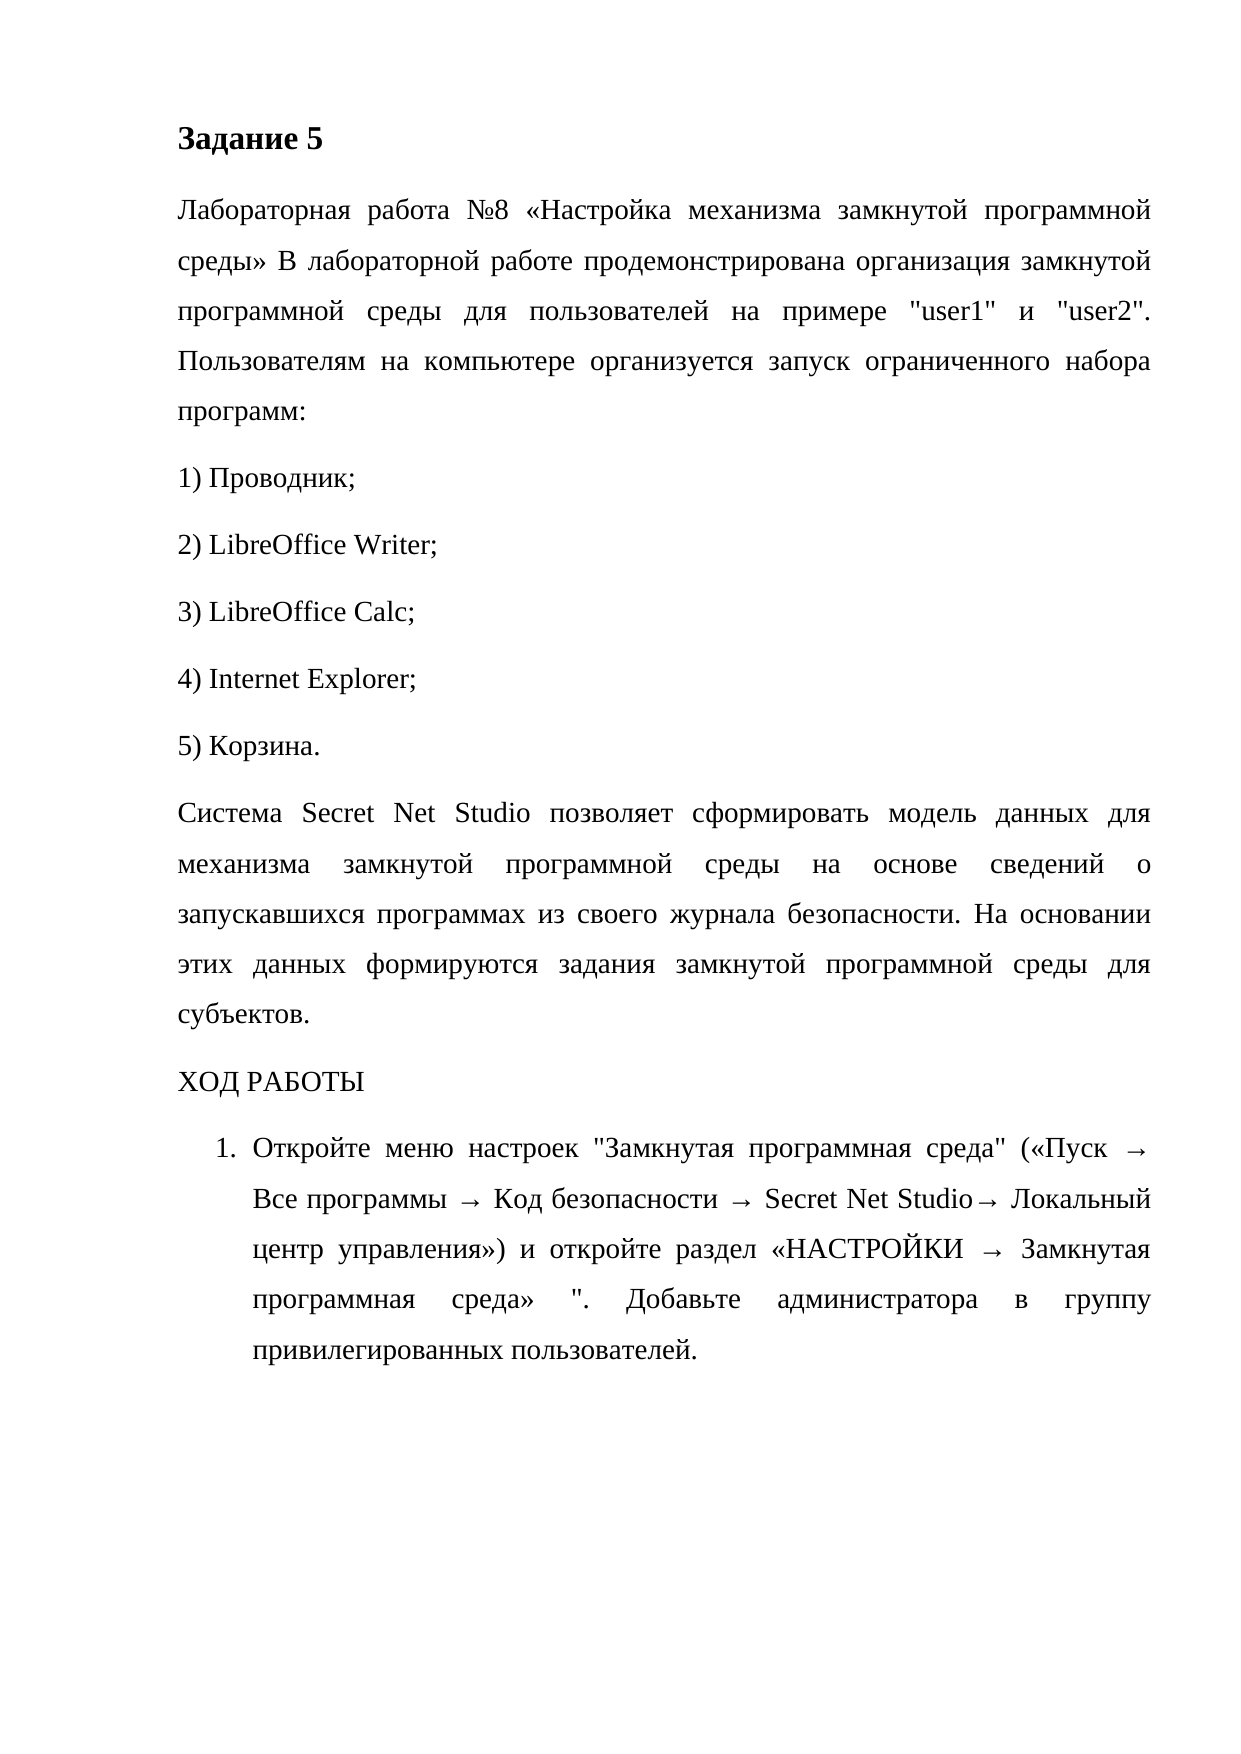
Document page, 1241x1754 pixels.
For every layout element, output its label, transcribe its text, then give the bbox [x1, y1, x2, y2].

text ХОД РАБОТЫ [177, 1134, 1152, 1167]
text 5) Корзина. [177, 798, 1152, 832]
text Лабораторная работа №8 «Настройка механизма замкнутой программной среды» В лабораторной работе продемонстрирована организация замкнутой программной среды для пользователей на примере "user1" и "user2". Пользователям на компьютере организуется запуск ограниченного набора программ: [177, 262, 1152, 497]
text Система Secret Net Studio позволяет сформировать модель данных для механизма замкнутой программной среды на основе сведений о запускавшихся программах из своего журнала безопасности. На основании этих данных формируются задания замкнутой программной среды для субъектов. [177, 866, 1152, 1100]
text Задание 5 [177, 188, 1152, 227]
text 1) Проводник; [177, 531, 1152, 564]
text 4) Internet Explorer; [177, 732, 1152, 765]
list Откройте меню настроек "Замкнутая программная среда" («Пуск → Все программы → Код безопасности → Secret Net Studio→ Локальный центр управления») и откройте раздел «НАСТРОЙКИ → Замкнутая программная среда» ". Добавьте администратора в группу привилегированных пользователей. [215, 1201, 1152, 1436]
text 3) LibreOffice Calc; [177, 664, 1152, 698]
text 2) LibreOffice Writer; [177, 598, 1152, 631]
